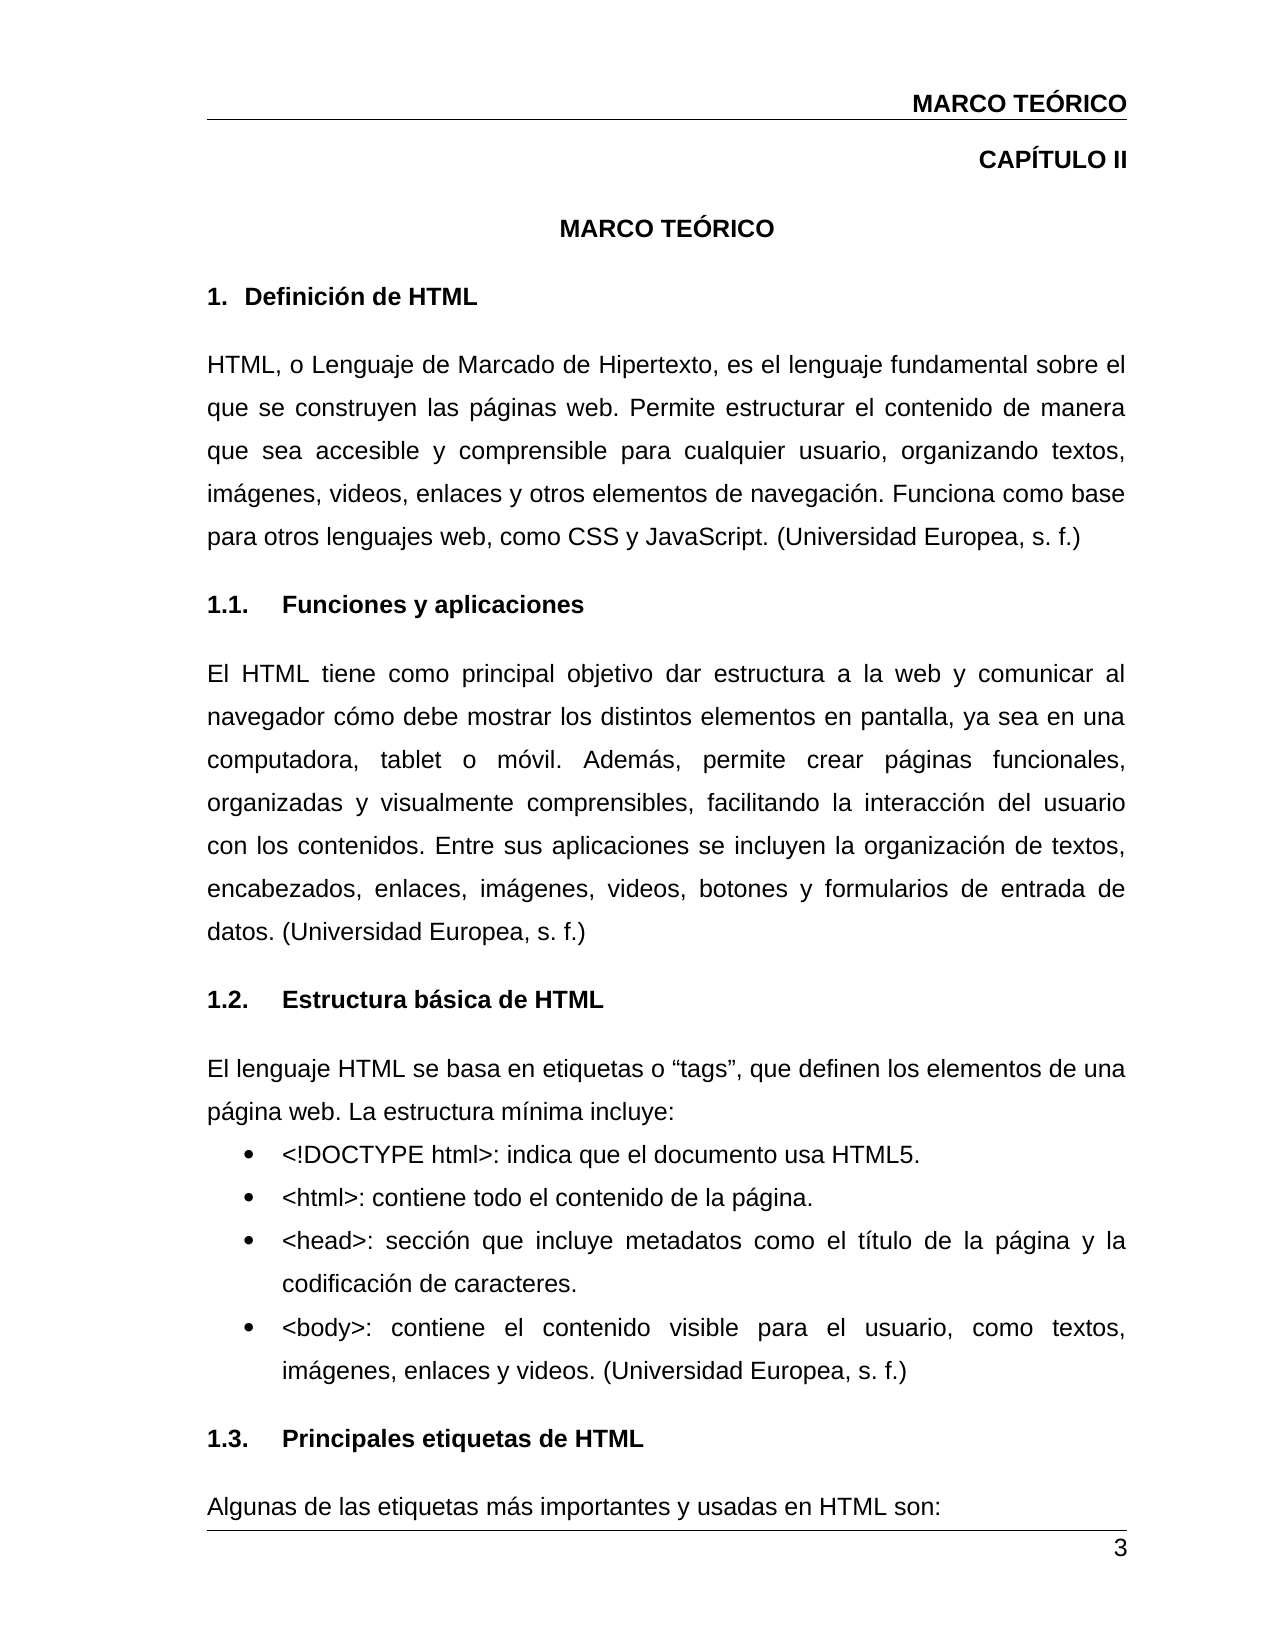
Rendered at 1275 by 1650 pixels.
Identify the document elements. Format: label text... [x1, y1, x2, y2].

list <head>: sección que incluye metadatos como el título de la página y la codificación de caracteres. [244, 1226, 1127, 1298]
subtitle CAPÍTULO II [207, 145, 1127, 174]
list <body>: contiene el contenido visible para el usuario, como textos, imágenes, enlaces y videos. (Universidad Europea, s. f.) [244, 1313, 1127, 1384]
subtitle Estructura básica de HTML [207, 985, 1127, 1014]
subtitle MARCO TEÓRICO [207, 213, 1127, 242]
text El HTML tiene como principal objetivo dar estructura a la web y comunicar al navegador cómo debe mostrar los distintos elementos en pantalla, ya sea en una computadora, tablet o móvil. Además, permite crear páginas funcionales, organizadas y visualmente comprensibles, facilitando la interacción del usuario con los contenidos. Entre sus aplicaciones se incluyen la organización de textos, encabezados, enlaces, imágenes, videos, botones y formularios de entrada de datos. (Universidad Europea, s. f.) [207, 658, 1127, 946]
list <!DOCTYPE html>: indica que el documento usa HTML5. [244, 1140, 1127, 1169]
subtitle Definición de HTML [207, 282, 1127, 310]
subtitle Principales etiquetas de HTML [207, 1424, 1127, 1453]
list <html>: contiene todo el contenido de la página. [244, 1183, 1127, 1212]
text HTML, o Lenguaje de Marcado de Hipertexto, es el lenguaje fundamental sobre el que se construyen las páginas web. Permite estructurar el contenido de manera que sea accesible y comprensible para cualquier usuario, organizando textos, imágenes, videos, enlaces y otros elementos de navegación. Funciona como base para otros lenguajes web, como CSS y JavaScript. (Universidad Europea, s. f.) [207, 350, 1127, 551]
text El lenguaje HTML se basa en etiquetas o “tags”, que definen los elementos de una página web. La estructura mínima incluye: [207, 1053, 1127, 1125]
text Algunas de las etiquetas más importantes y usadas en HTML son: [207, 1492, 1127, 1521]
subtitle Funciones y aplicaciones [207, 590, 1127, 619]
